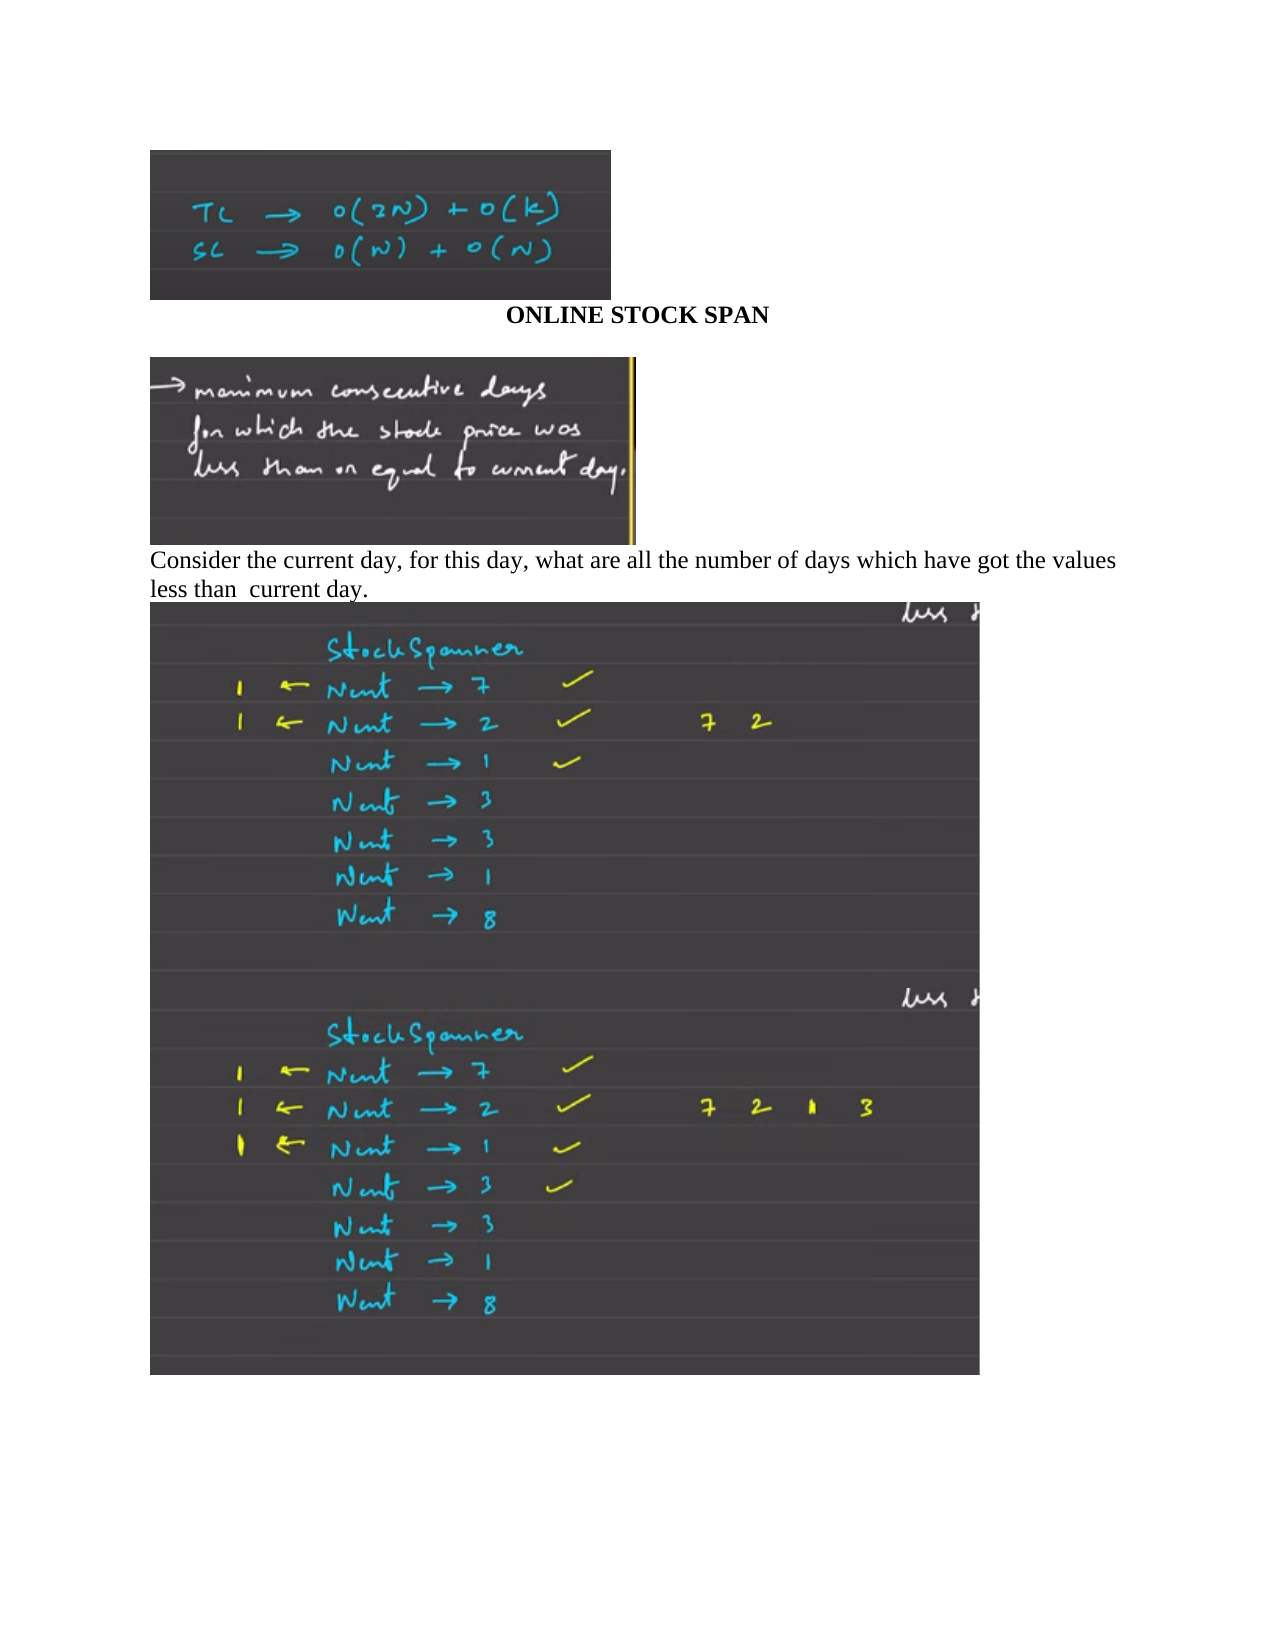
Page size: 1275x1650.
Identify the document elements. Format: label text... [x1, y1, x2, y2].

picture [150, 602, 980, 1375]
text ONLINE STOCK SPAN [150, 300, 1125, 329]
picture [150, 357, 636, 545]
picture [150, 150, 611, 300]
text Consider the current day, for this day, what are all the number of days which have got the values less than current day. [150, 545, 1125, 602]
